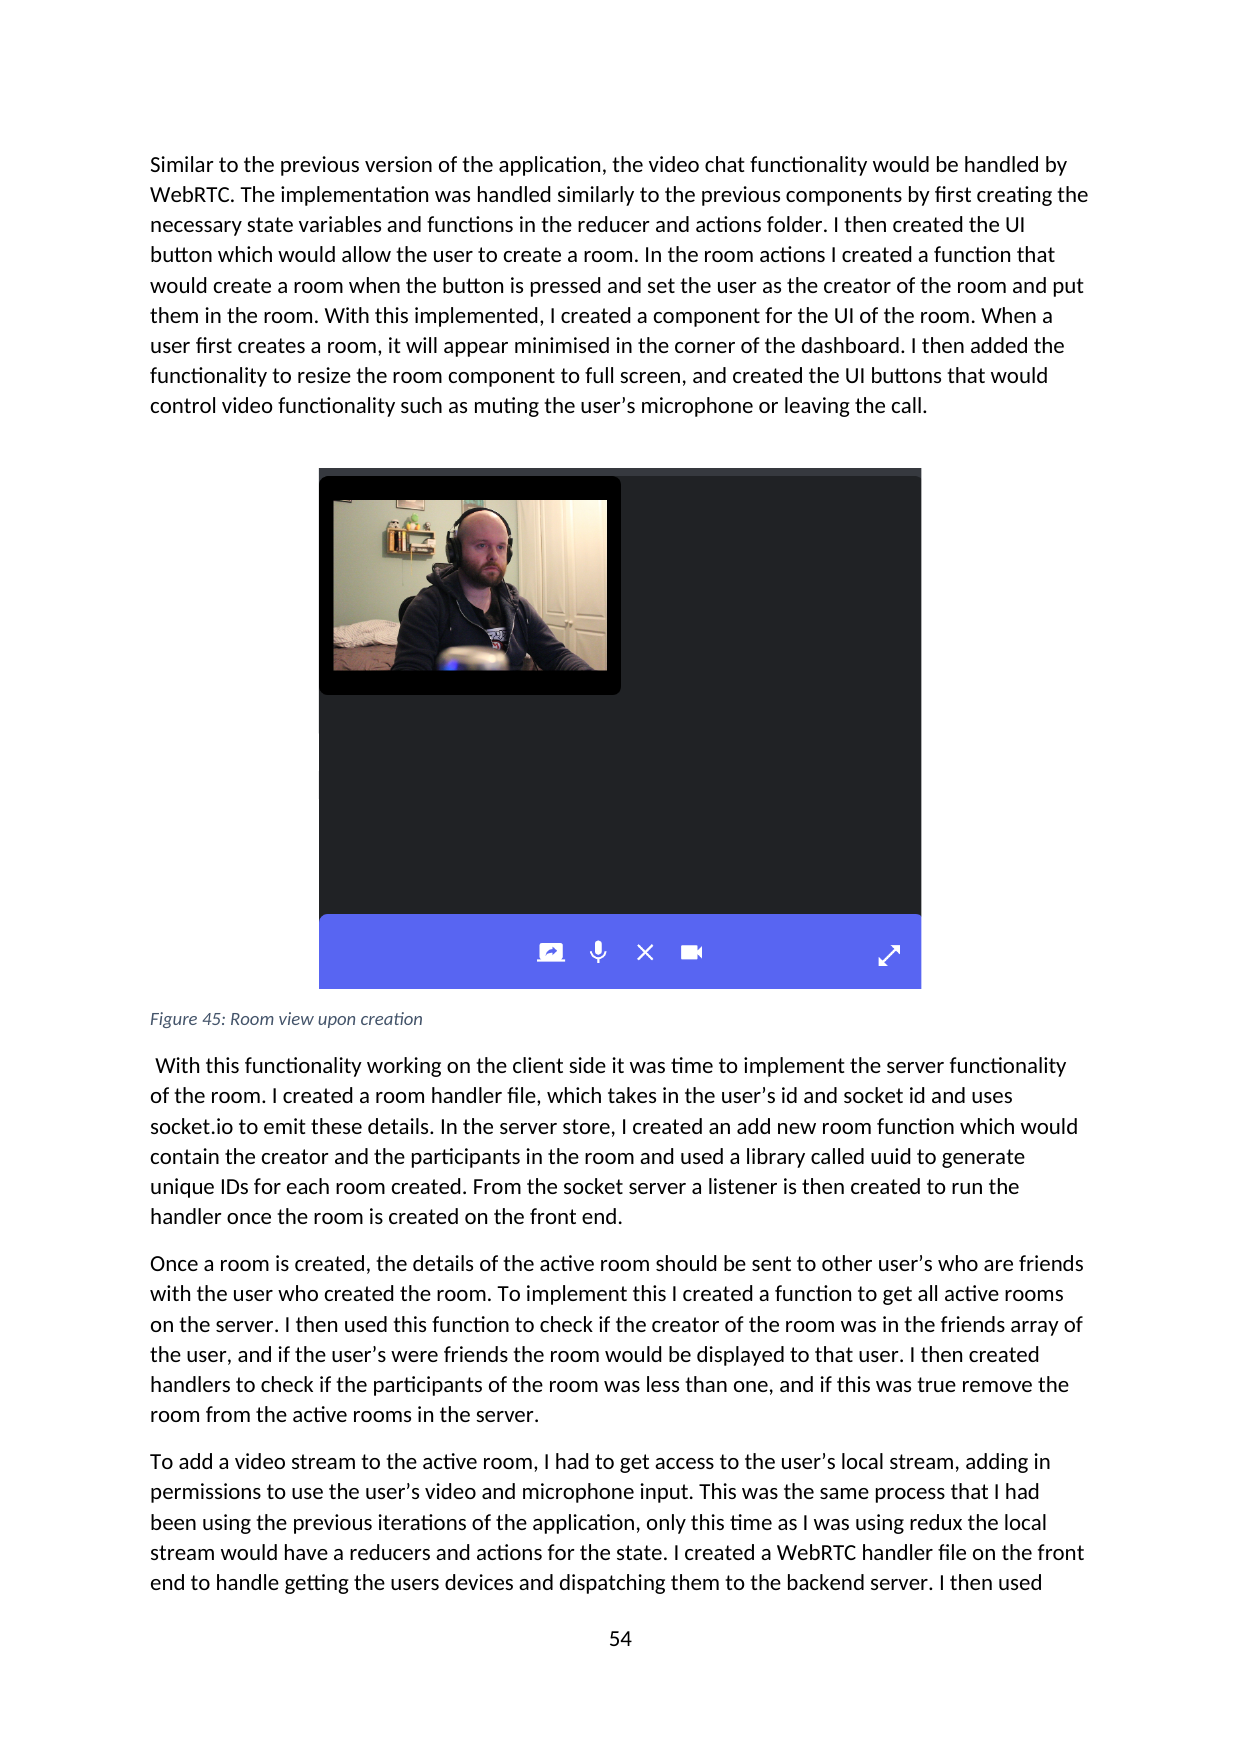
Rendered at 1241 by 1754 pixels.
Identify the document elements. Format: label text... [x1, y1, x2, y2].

text Once a room is created, the details of the active room should be sent to other user’s who are friends with the user who created the room. To implement this I created a function to get all active rooms on the server. I then used this function to check if the creator of the room was in the friends array of the user, and if the user’s were friends the room would be displayed to that user. I then created handlers to check if the participants of the room was less than one, and if this was true remove the room from the active rooms in the server. [150, 1249, 1090, 1428]
text Similar to the previous version of the application, the video chat functionality would be handled by WebRTC. The implementation was handled similarly to the previous components by first creating the necessary state variables and functions in the reducer and actions folder. I then created the UI button which would allow the user to create a room. In the room actions I created a function that would create a room when the button is pressed and set the user as the creator of the room and put them in the room. With this implemented, I created a component for the UI of the room. When a user first creates a room, it will appear minimised in the corner of the dashboard. I then added the functionality to resize the room component to full screen, and created the UI buttons that would control video functionality such as muting the user’s microphone or leaving the call. [150, 150, 1090, 420]
text Figure 45: Room view upon creation [150, 1008, 1090, 1031]
text With this functionality working on the client side it was time to implement the server functionality of the room. I created a room handler file, which takes in the user’s id and socket id and uses socket.io to emit these details. In the server store, I created an add new room function which would contain the creator and the participants in the room and used a library called uuid to generate unique IDs for each room created. From the socket server a listener is then created to run the handler once the room is created on the front end. [150, 1051, 1090, 1230]
picture [318, 468, 922, 989]
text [150, 1447, 1090, 1596]
